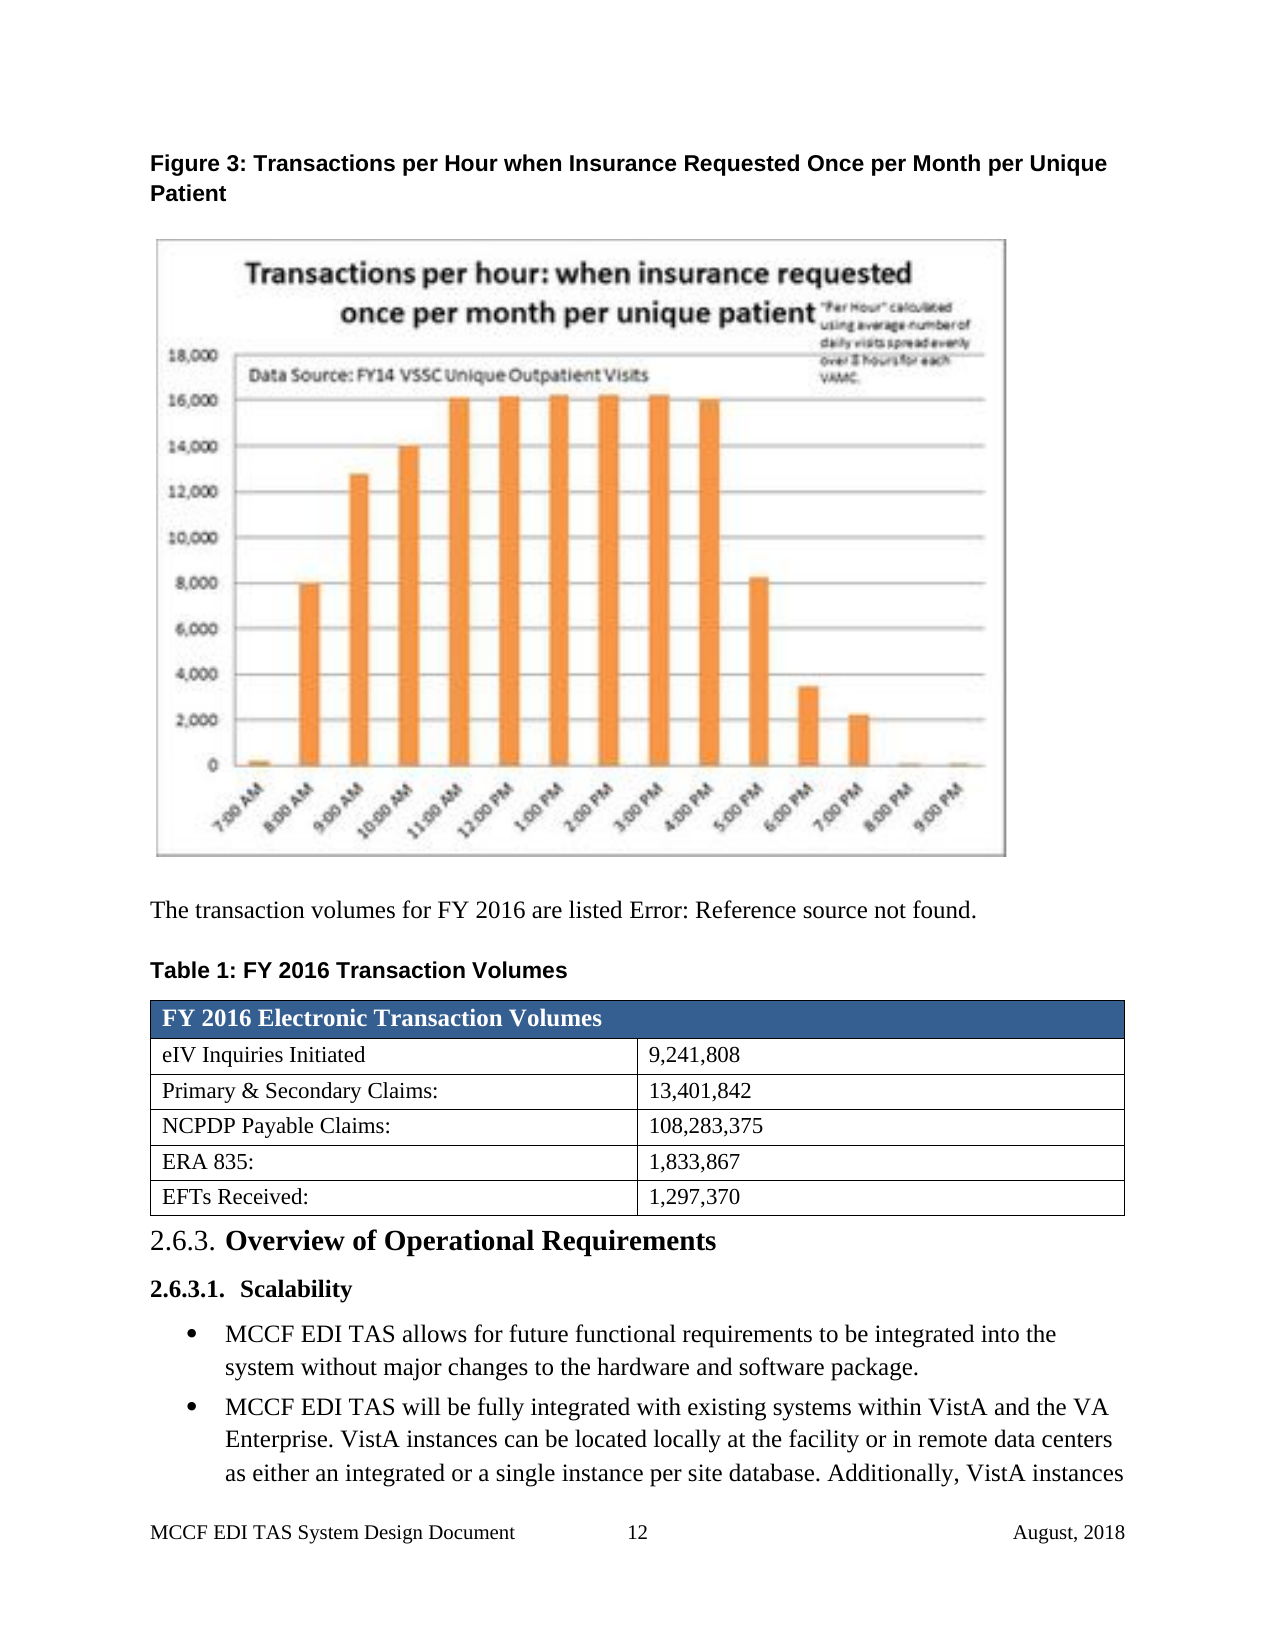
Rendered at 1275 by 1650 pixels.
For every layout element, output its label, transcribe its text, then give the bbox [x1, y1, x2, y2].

table_cell eIV Inquiries Initiated [151, 1039, 637, 1074]
picture [156, 239, 1007, 857]
table_cell 1,833,867 [638, 1146, 1124, 1180]
table_cell EFTs Received: [151, 1181, 637, 1215]
subtitle Scalability [150, 1274, 1125, 1302]
table_cell 9,241,808 [638, 1039, 1124, 1074]
table_cell 108,283,375 [638, 1110, 1124, 1144]
table_cell NCPDP Payable Claims: [151, 1110, 637, 1144]
table_header FY 2016 Electronic Transaction Volumes [151, 1001, 1124, 1038]
table_cell 13,401,842 [638, 1075, 1124, 1109]
table_cell ERA 835: [151, 1146, 637, 1180]
table_cell 1,297,370 [638, 1181, 1124, 1215]
text Table 1: FY 2016 Transaction Volumes [150, 957, 1125, 984]
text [187, 1392, 1125, 1486]
subtitle Overview of Operational Requirements [150, 1223, 1125, 1256]
text Figure 3: Transactions per Hour when Insurance Requested Once per Month per Unique Patient [150, 150, 1125, 207]
table_cell Primary & Secondary Claims: [151, 1075, 637, 1109]
text MCCF EDI TAS allows for future functional requirements to be integrated into the system without major changes to the hardware and software package. [187, 1319, 1125, 1381]
